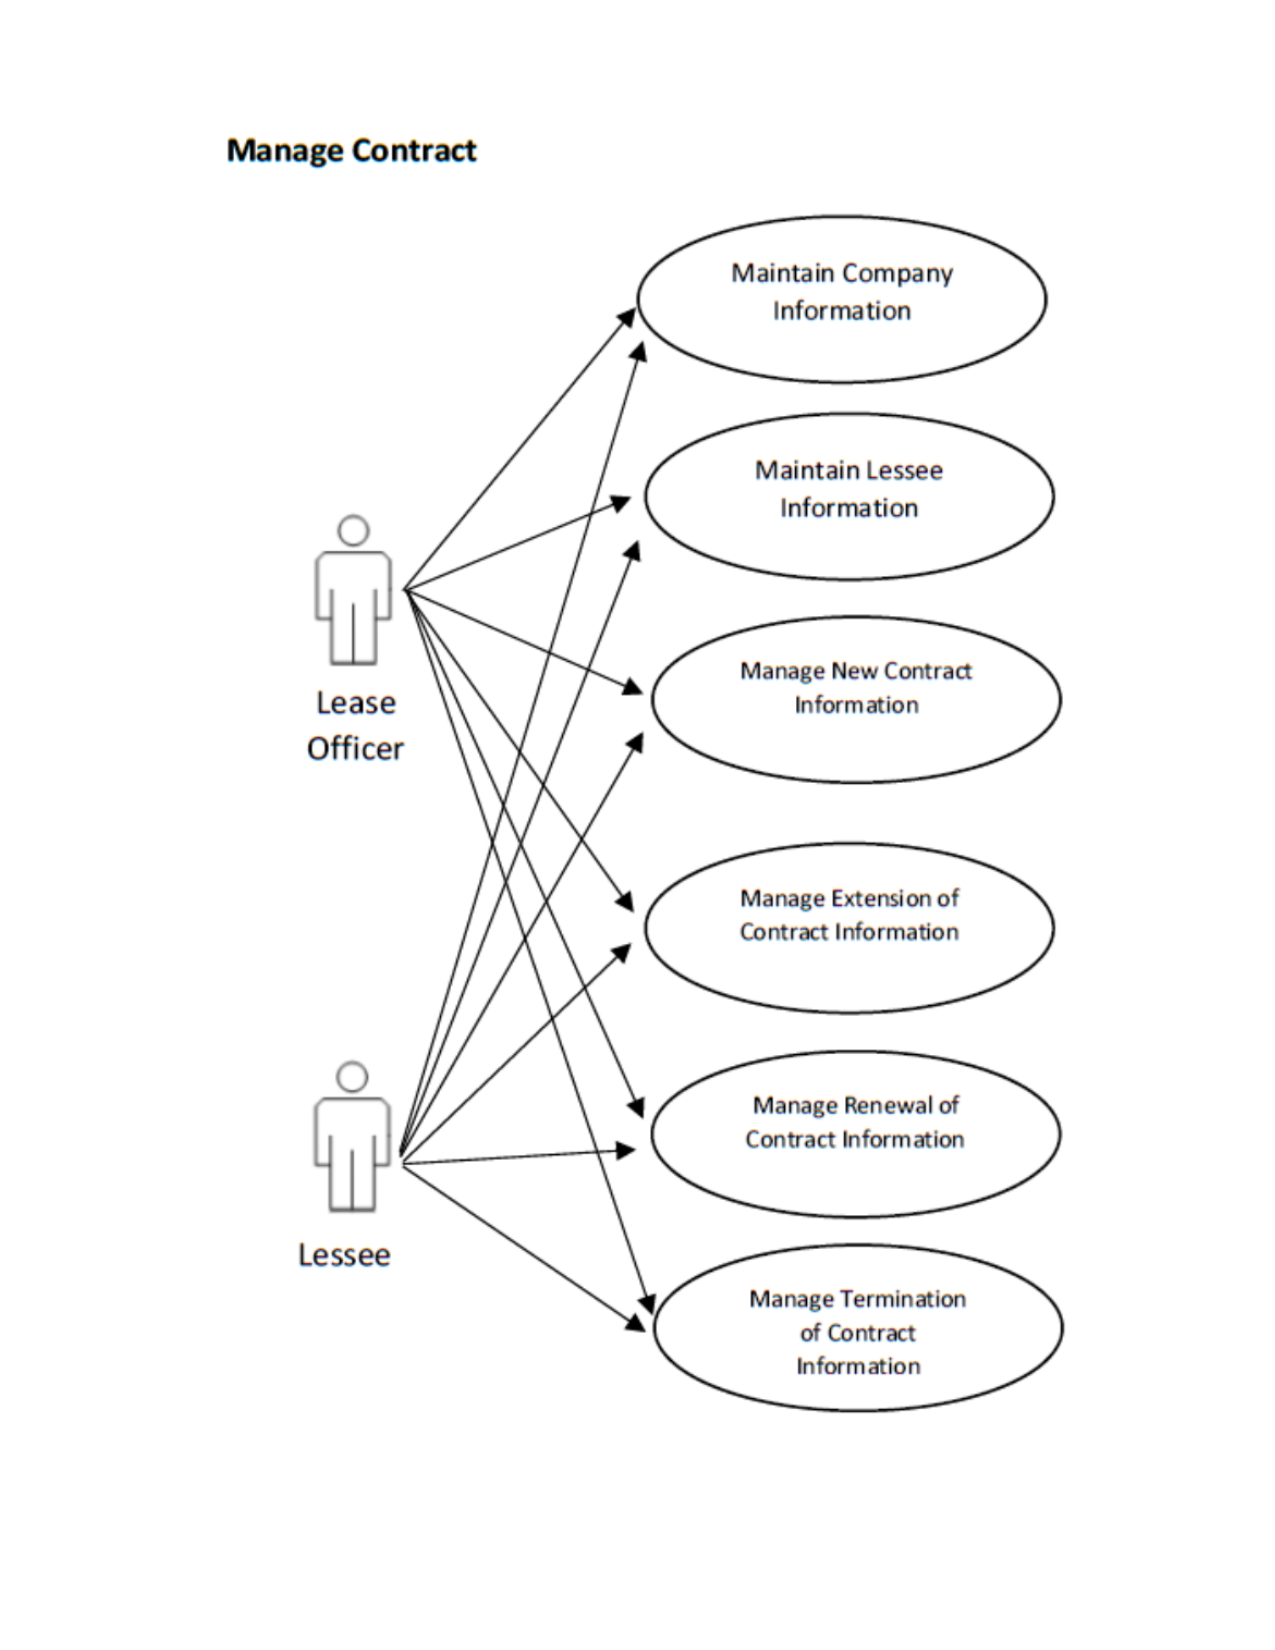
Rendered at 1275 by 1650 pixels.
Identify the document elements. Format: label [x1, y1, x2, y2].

picture [186, 123, 1087, 1433]
